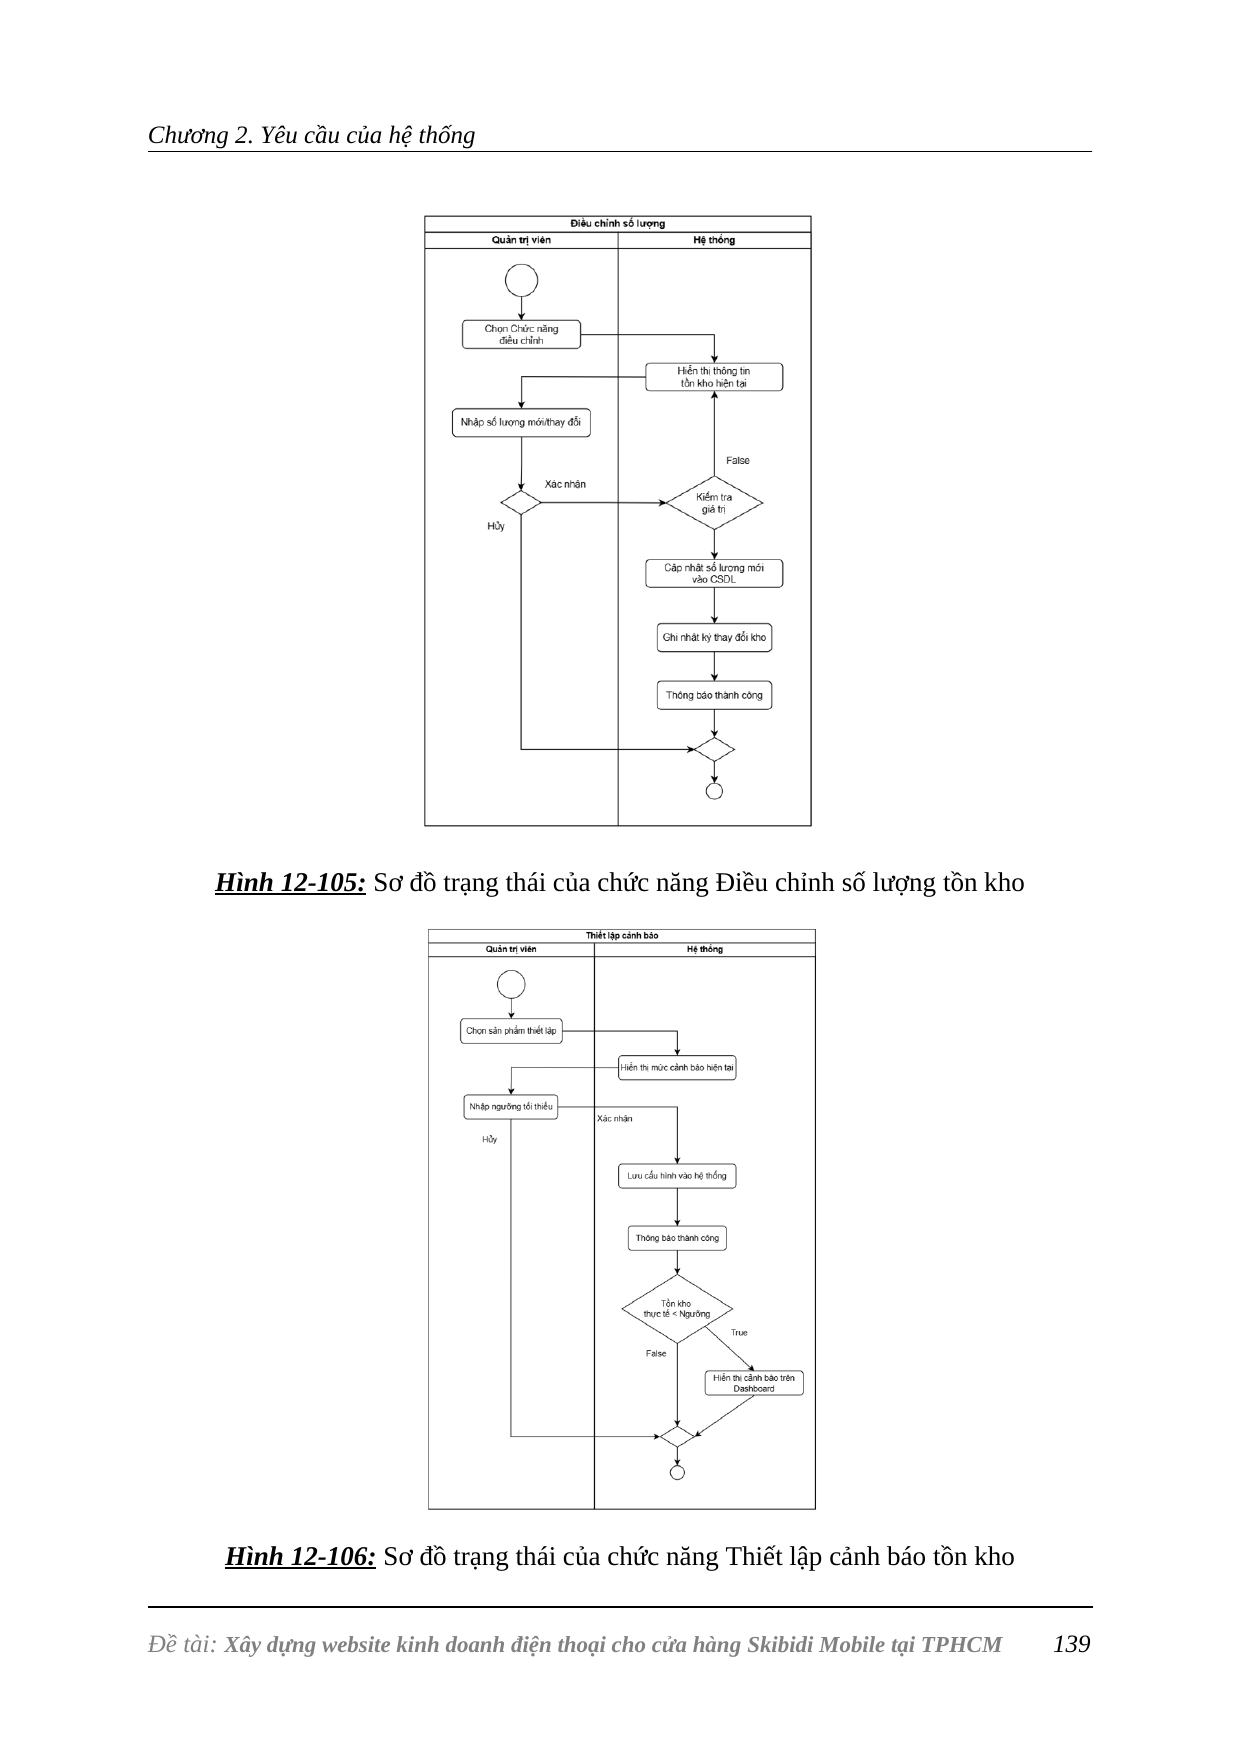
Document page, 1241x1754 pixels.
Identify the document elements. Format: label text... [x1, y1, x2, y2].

picture [416, 206, 824, 838]
picture [424, 925, 817, 1513]
